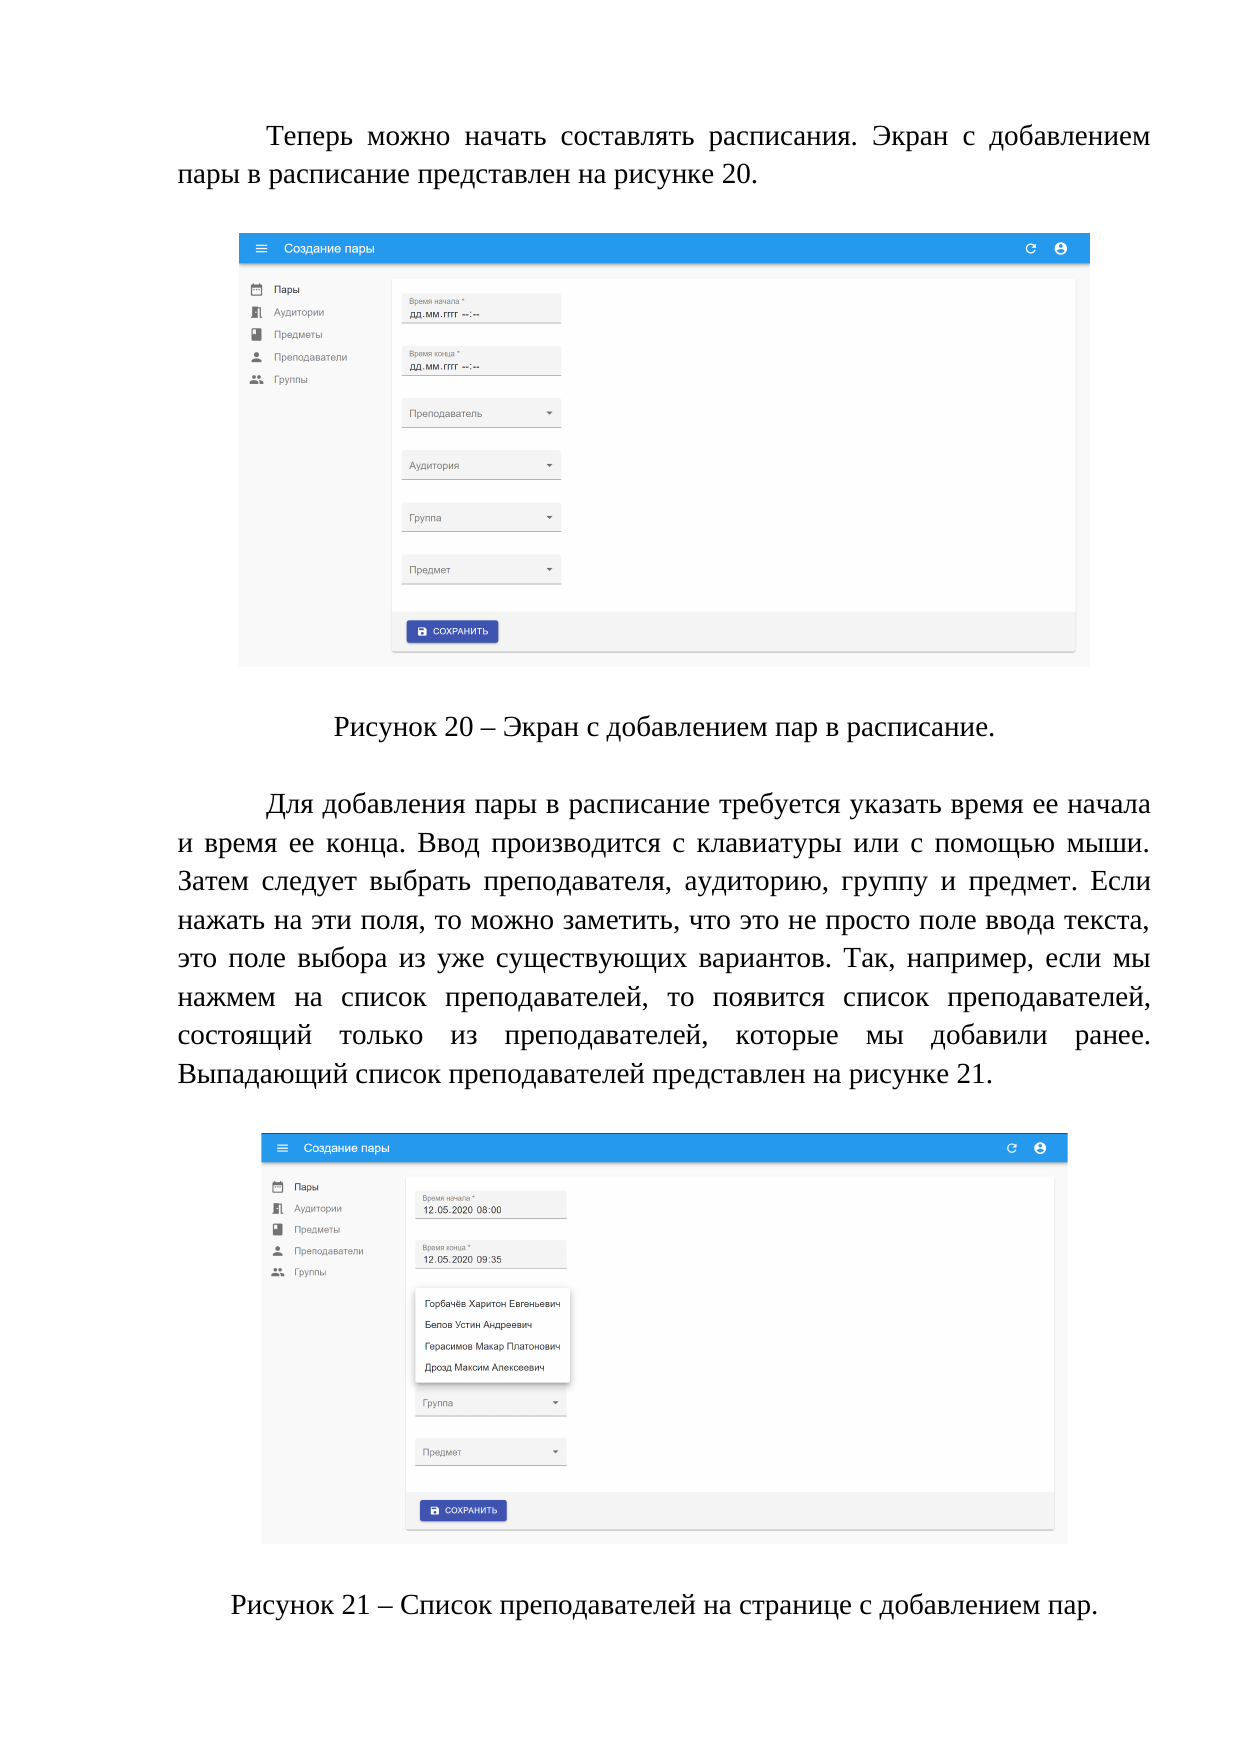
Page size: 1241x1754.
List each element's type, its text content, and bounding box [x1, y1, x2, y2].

text Рисунок 21 – Cписок преподавателей на странице с добавлением пар. [177, 1587, 1152, 1621]
text Для добавления пары в расписание требуется указать время ее начала и время ее конца. Ввод производится с клавиатуры или с помощью мыши. Затем следует выбрать преподавателя, аудиторию, группу и предмет. Если нажать на эти поля, то можно заметить, что это не просто поле ввода текста, это поле выбора из уже существующих вариантов. Так, например, если мы нажмем на список преподавателей, то появится список преподавателей, состоящий только из преподавателей, которые мы добавили ранее. Выпадающий список преподавателей представлен на рисунке 21. [177, 786, 1152, 1089]
text Теперь можно начать составлять расписания. Экран с добавлением пары в расписание представлен на рисунке 20. [177, 118, 1152, 190]
text Рисунок 20 – Экран с добавлением пар в расписание. [177, 709, 1152, 743]
picture [239, 233, 1090, 667]
picture [261, 1133, 1068, 1544]
